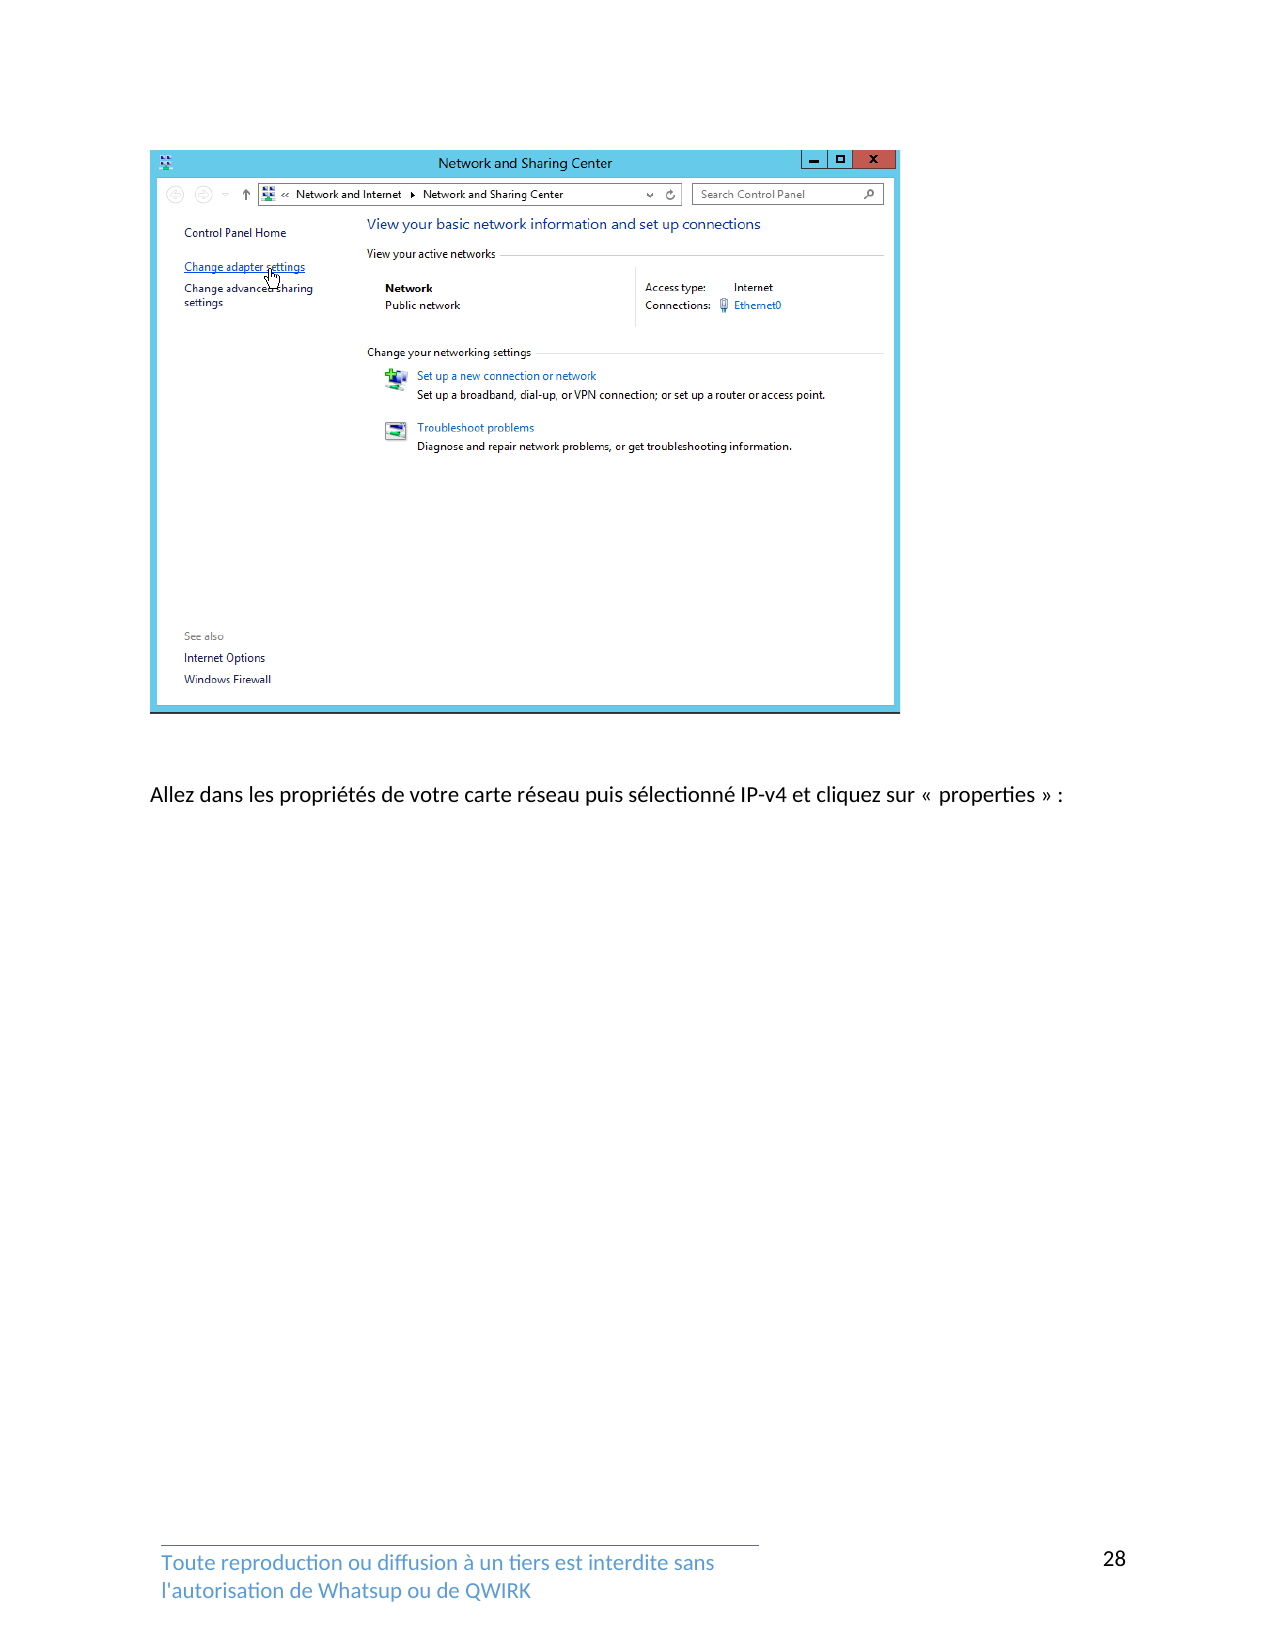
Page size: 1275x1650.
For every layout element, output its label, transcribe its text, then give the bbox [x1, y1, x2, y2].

picture [150, 150, 901, 714]
text Allez dans les propriétés de votre carte réseau puis sélectionné IP-v4 et cliquez sur « properties » : [150, 780, 1125, 808]
